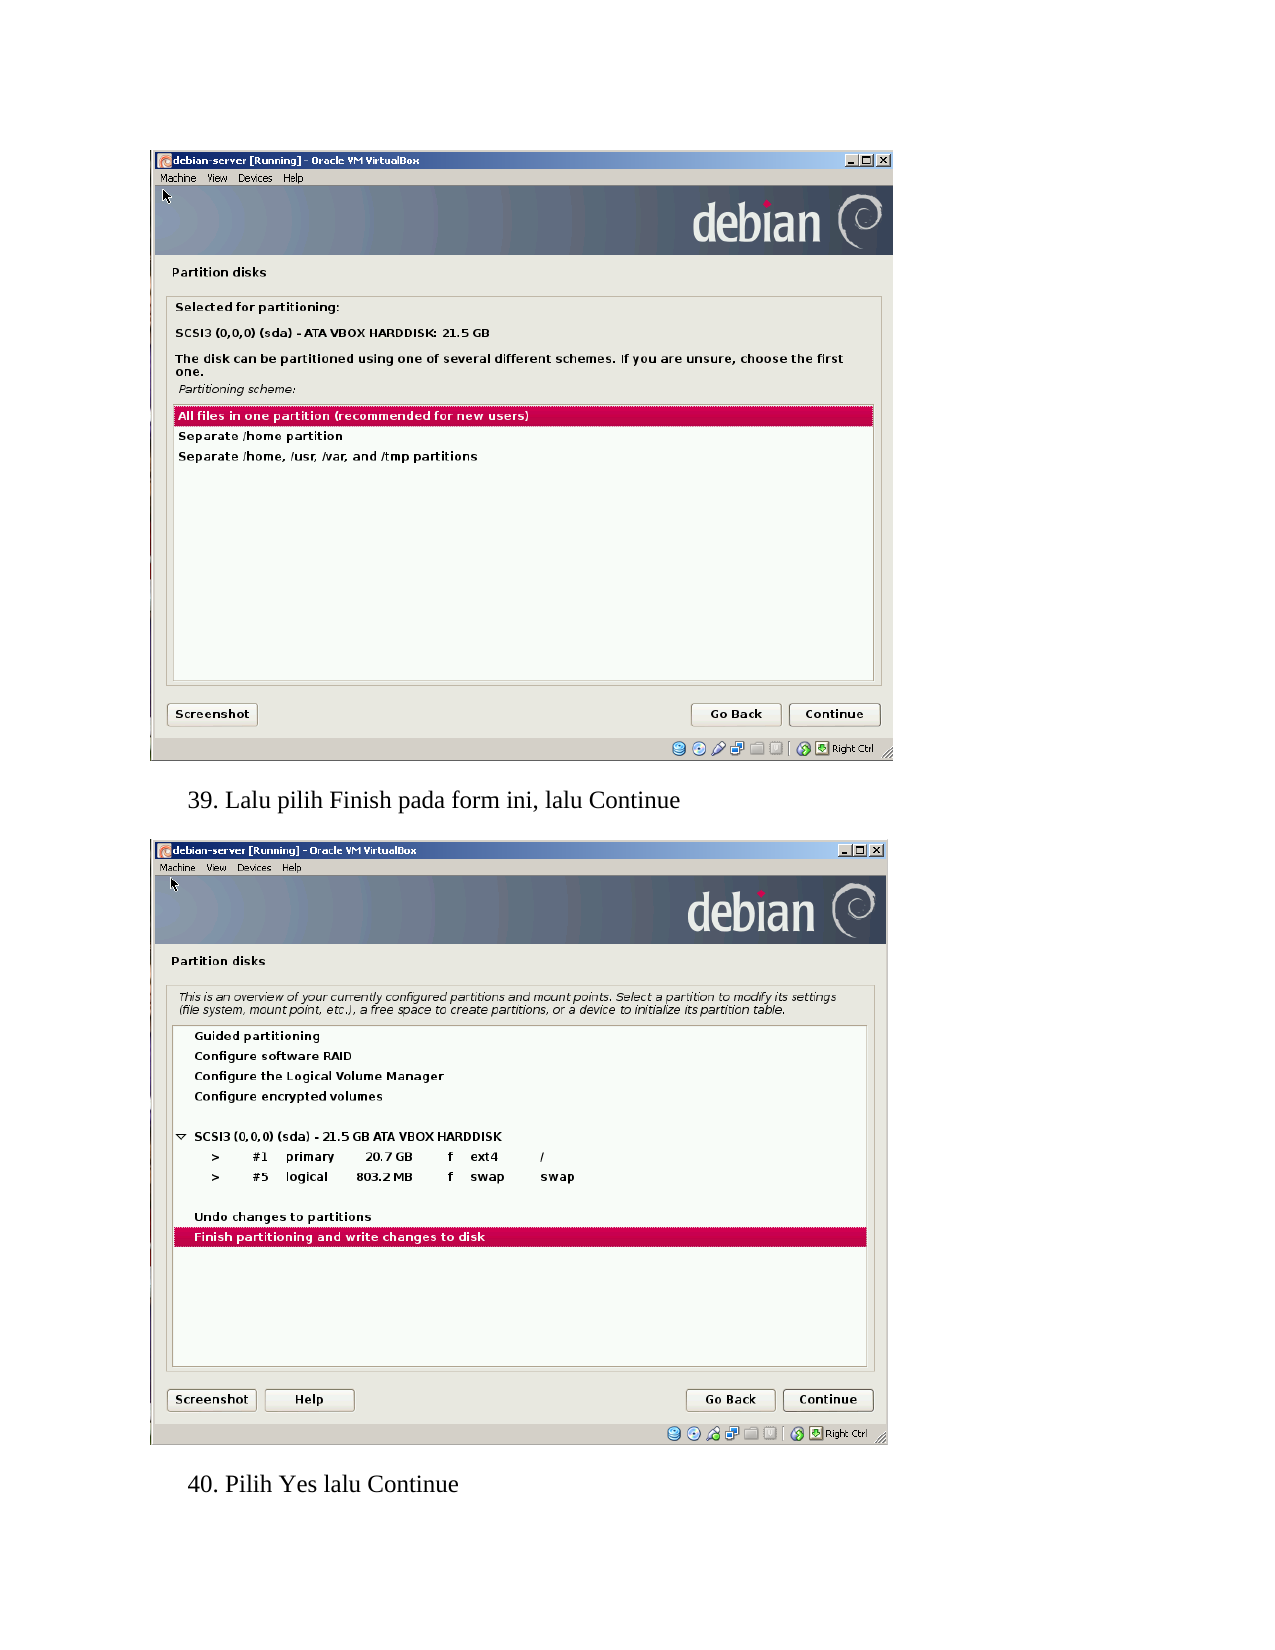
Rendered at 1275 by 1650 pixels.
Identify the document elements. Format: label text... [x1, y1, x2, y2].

picture [150, 150, 893, 761]
picture [150, 839, 888, 1445]
list Pilih Yes lalu Continue [187, 1469, 1125, 1498]
list Lalu pilih Finish pada form ini, lalu Continue [187, 785, 1125, 814]
